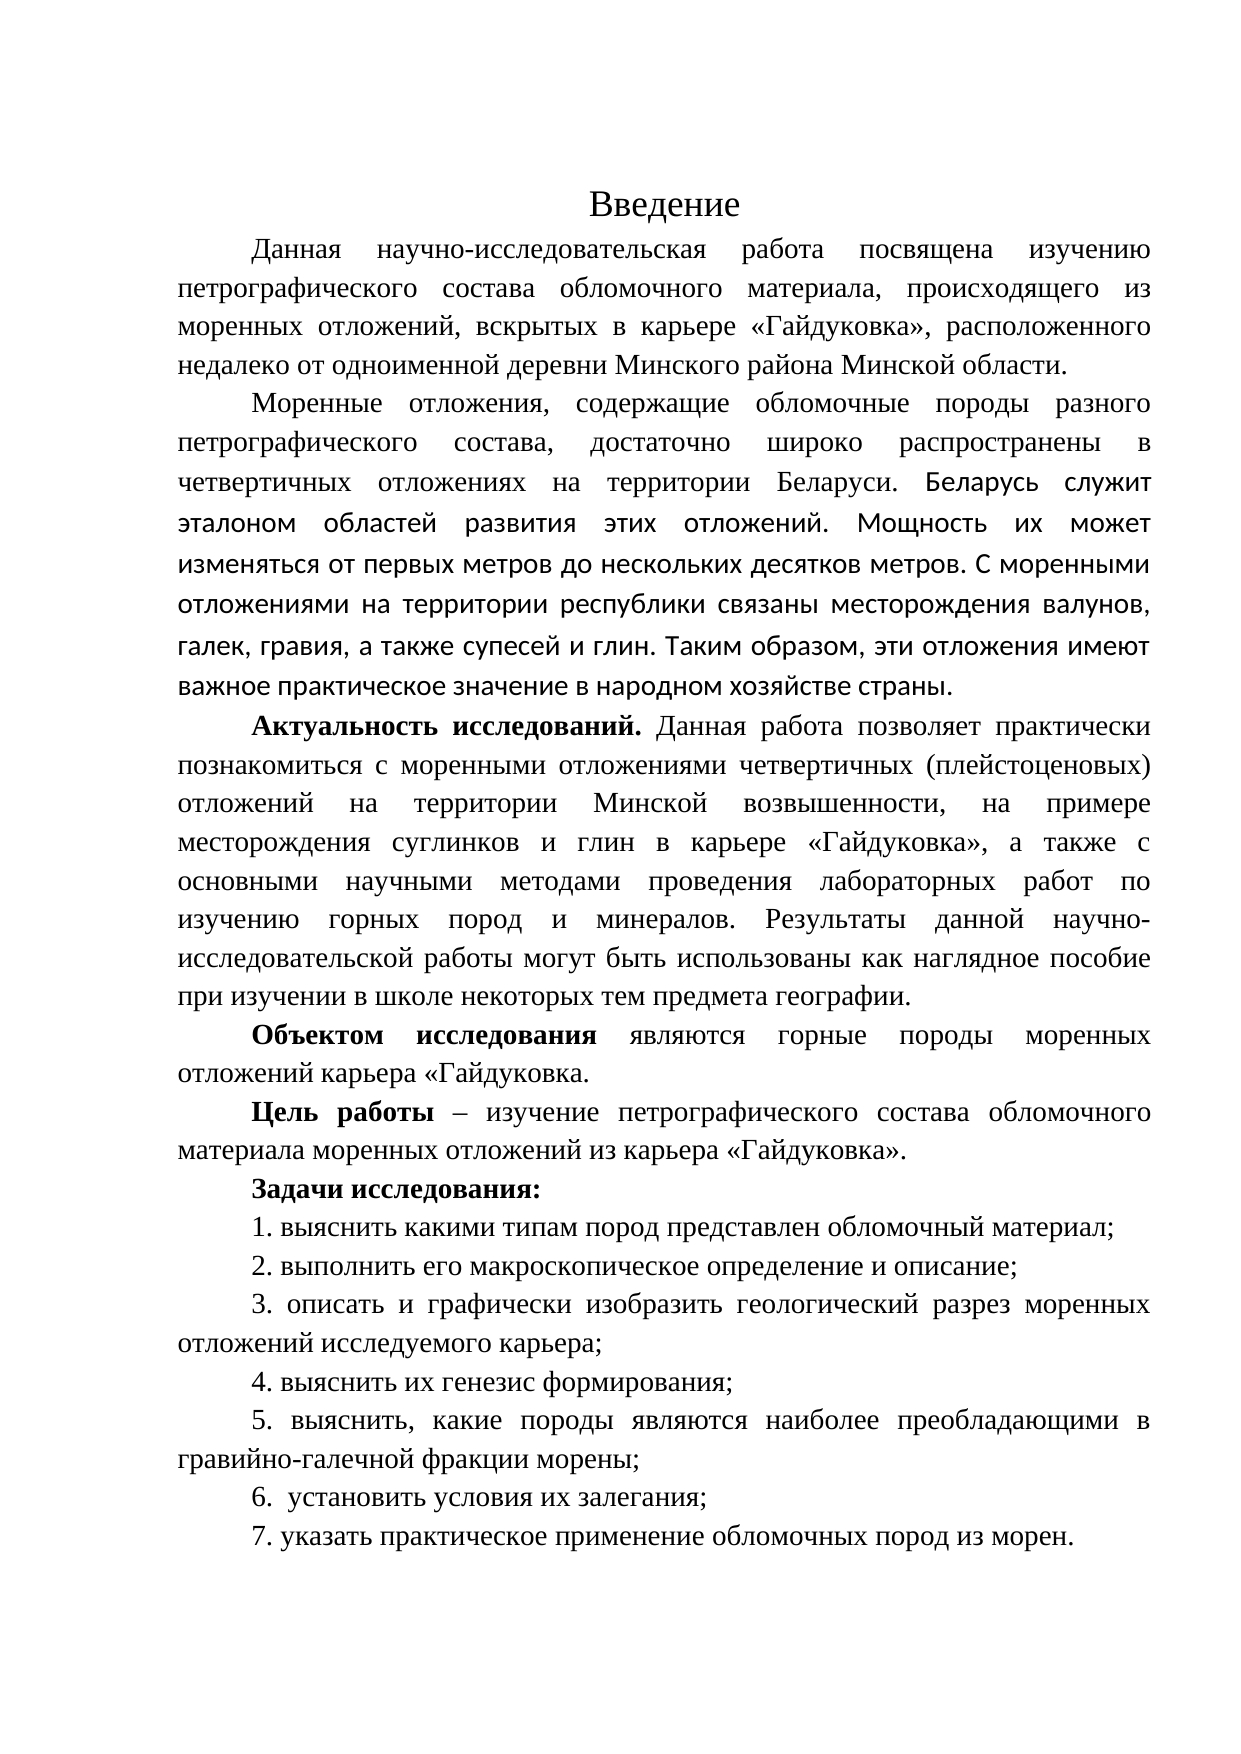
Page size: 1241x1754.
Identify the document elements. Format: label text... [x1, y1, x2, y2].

text 2. выполнить его макроскопическое определение и описание; [177, 1248, 1152, 1282]
text 4. выяснить их генезис формирования; [177, 1364, 1152, 1397]
text Актуальность исследований. Данная работа позволяет практически познакомиться с моренными отложениями четвертичных (плейстоценовых) отложений на территории Минской возвышенности, на примере месторождения суглинков и глин в карьере «Гайдуковка», а также с основными научными методами проведения лабораторных работ по изучению горных пород и минералов. Результаты данной научно-исследовательской работы могут быть использованы как наглядное пособие при изучении в школе некоторых тем предмета географии. [177, 708, 1152, 1012]
text Данная научно-исследовательская работа посвящена изучению петрографического состава обломочного материала, происходящего из моренных отложений, вскрытых в карьере «Гайдуковка», расположенного недалеко от одноименной деревни Минского района Минской области. [177, 231, 1152, 380]
text 1. выяснить какими типам пород представлен обломочный материал; [177, 1209, 1152, 1243]
subtitle Введение [177, 182, 1152, 225]
text 3. описать и графически изобразить геологический разрез моренных отложений исследуемого карьера; [177, 1287, 1152, 1359]
text Моренные отложения, содержащие обломочные породы разного петрографического состава, достаточно широко распространены в четвертичных отложениях на территории Беларуси. Беларусь служит эталоном областей развития этих отложений. Мощность их может изменяться от первых метров до нескольких десятков метров. С моренными отложениями на территории республики связаны месторождения валунов, галек, гравия, а также супесей и глин. Таким образом, эти отложения имеют важное практическое значение в народном хозяйстве страны. [177, 385, 1152, 703]
text Объектом исследования являются горные породы моренных отложений карьера «Гайдуковка. [177, 1017, 1152, 1089]
text 6. установить условия их залегания; [177, 1479, 1152, 1513]
text 7. указать практическое применение обломочных пород из морен. [177, 1518, 1152, 1551]
text Задачи исследования: [177, 1171, 1152, 1204]
text 5. выяснить, какие породы являются наиболее преобладающими в гравийно-галечной фракции морены; [177, 1402, 1152, 1474]
text Цель работы – изучение петрографического состава обломочного материала моренных отложений из карьера «Гайдуковка». [177, 1094, 1152, 1166]
